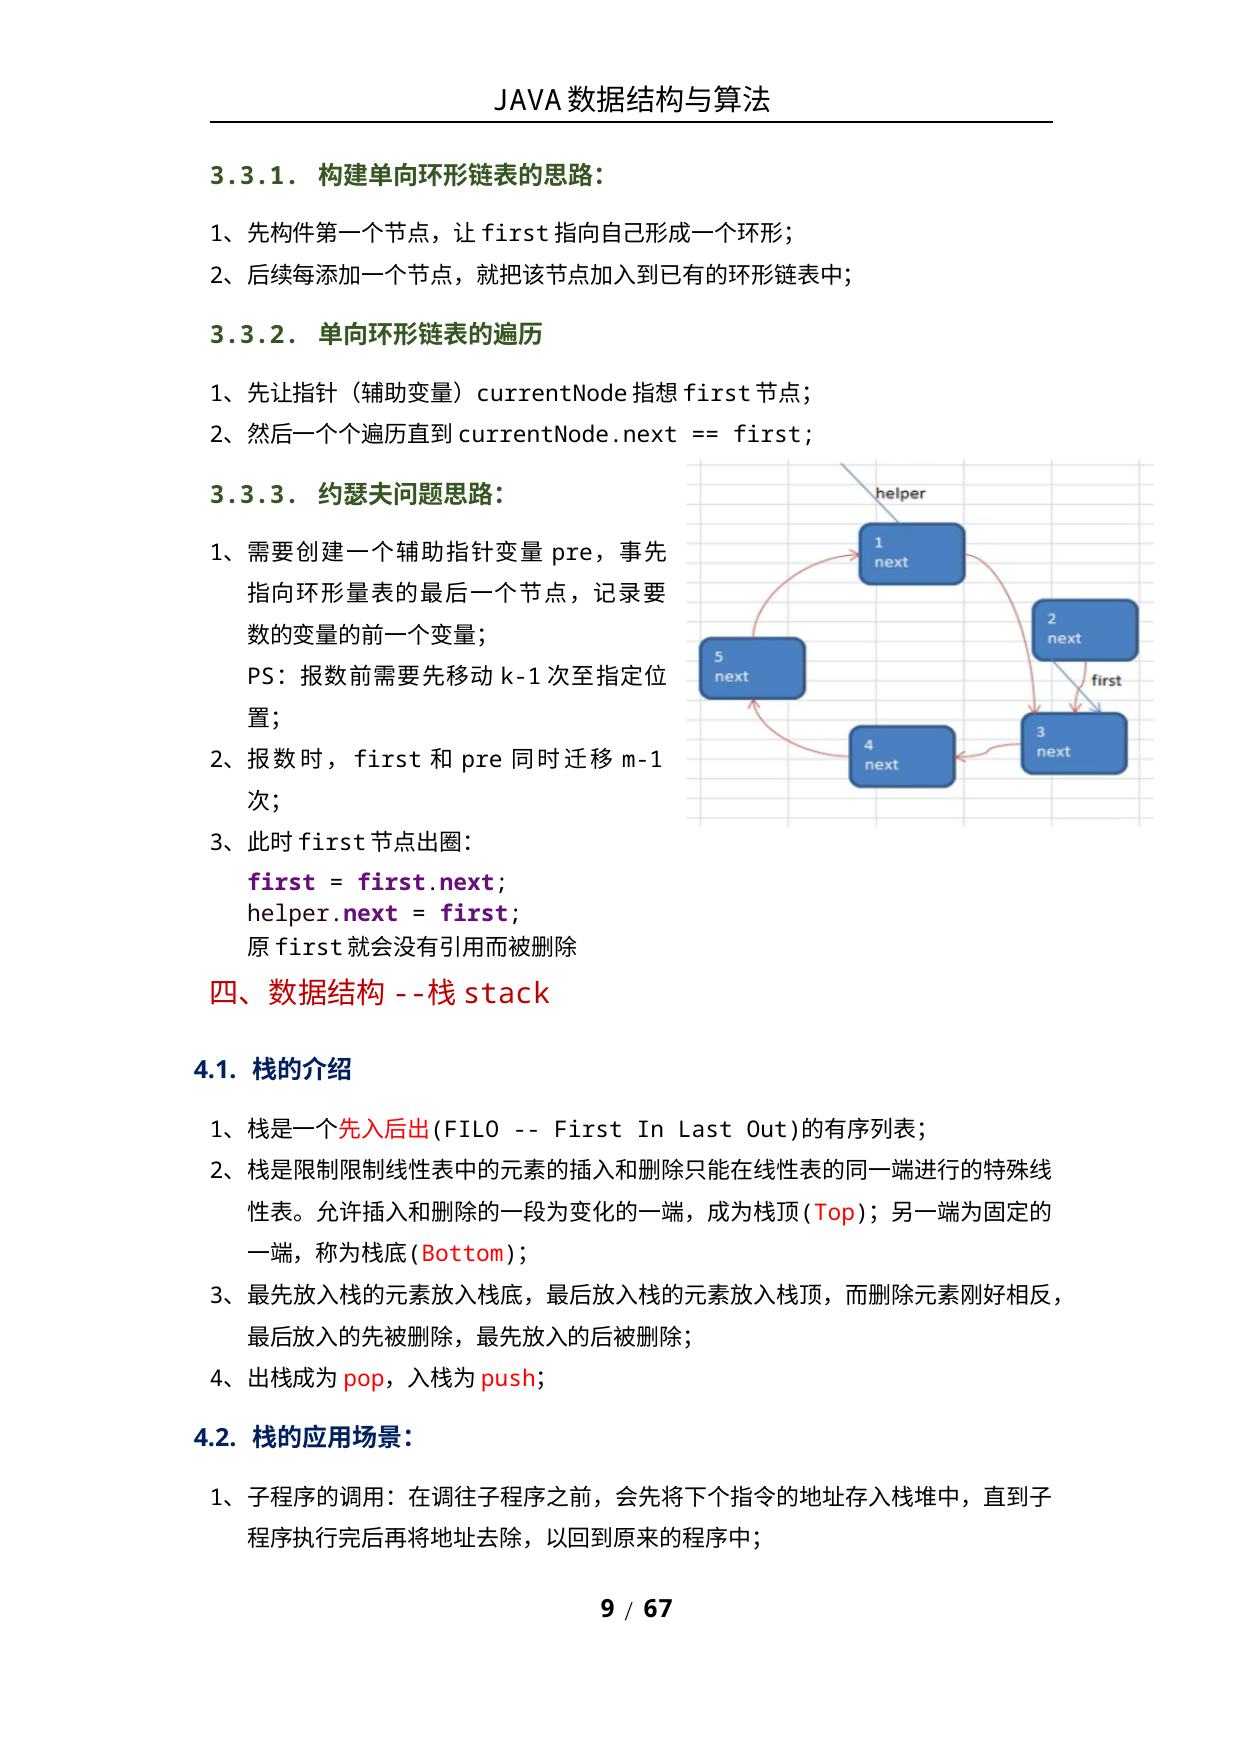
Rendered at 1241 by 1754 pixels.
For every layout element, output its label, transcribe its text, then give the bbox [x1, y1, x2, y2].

subtitle 数据结构 --栈 stack [209, 970, 1053, 1012]
list 然后一个个遍历直到currentNode.next == first; [209, 416, 1053, 449]
list 最先放入栈的元素放入栈底，最后放入栈的元素放入栈顶，而删除元素刚好相反，最后放入的先被删除，最先放入的后被删除； [209, 1277, 1053, 1352]
title 构建单向环形链表的思路： [209, 156, 1053, 192]
list 先让指针（辅助变量）currentNode指想first节点； [209, 374, 1053, 408]
subtitle 栈的介绍 [193, 1050, 1053, 1086]
list 需要创建一个辅助指针变量pre，事先指向环形量表的最后一个节点，记录要数的变量的前一个变量； [209, 534, 686, 650]
list 此时first节点出圈： [209, 824, 1053, 858]
list first = first.next; helper.next = first; [247, 866, 1053, 928]
title 约瑟夫问题思路： [209, 474, 686, 510]
list 栈是限制限制线性表中的元素的插入和删除只能在线性表的同一端进行的特殊线性表。允许插入和删除的一段为变化的一端，成为栈顶(Top)；另一端为固定的一端，称为栈底(Bottom)； [209, 1152, 1053, 1269]
subtitle 栈的应用场景： [193, 1418, 1053, 1454]
list 后续每添加一个节点，就把该节点加入到已有的环形链表中； [209, 257, 1053, 290]
title 单向环形链表的遍历 [209, 315, 1053, 351]
list 原first就会没有引用而被删除 [247, 928, 1053, 962]
list PS：报数前需要先移动k-1次至指定位置； [247, 658, 686, 733]
list 出栈成为pop，入栈为push； [209, 1360, 1053, 1393]
picture [686, 459, 1154, 827]
list 栈是一个先入后出(FILO -- First In Last Out)的有序列表； [209, 1111, 1053, 1144]
list 子程序的调用：在调往子程序之前，会先将下个指令的地址存入栈堆中，直到子程序执行完后再将地址去除，以回到原来的程序中； [209, 1478, 1053, 1553]
list 报数时，first和pre同时迁移m-1次； [209, 741, 686, 816]
list 先构件第一个节点，让first指向自己形成一个环形； [209, 215, 1053, 248]
